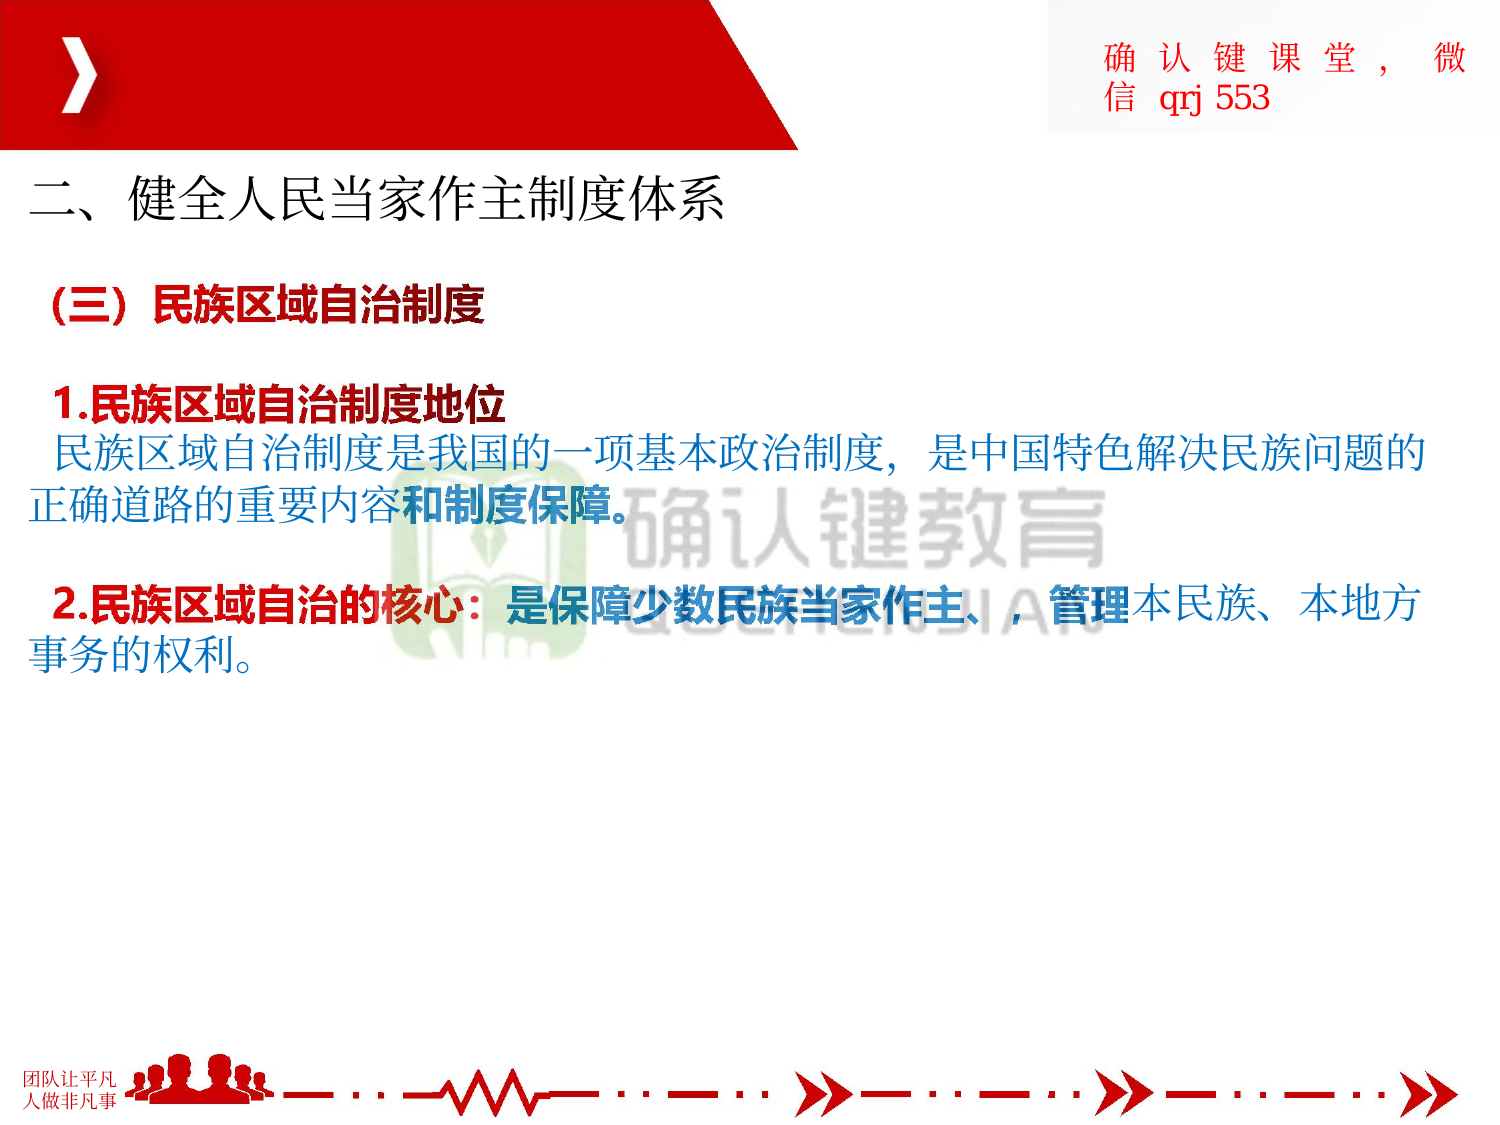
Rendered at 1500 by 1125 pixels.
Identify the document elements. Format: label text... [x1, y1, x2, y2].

text 确 认 键 课 堂 ， 微 信 qrj 553 [1104, 40, 1500, 117]
text 正确道路的重要内容 [27, 480, 1453, 530]
text 事务的权利。 [27, 630, 1448, 680]
text 团队让平凡 [23, 1071, 142, 1090]
text 民族区域自治制度是我国的一项基本政治制度，是中国特色解决民族问题的 [52, 425, 1453, 480]
text 人做非凡事 [23, 1094, 142, 1113]
text 二、健全人民当家作主制度体系 [27, 164, 752, 230]
picture [0, 0, 1500, 1125]
text 本民族、本地方 [1131, 575, 1448, 630]
